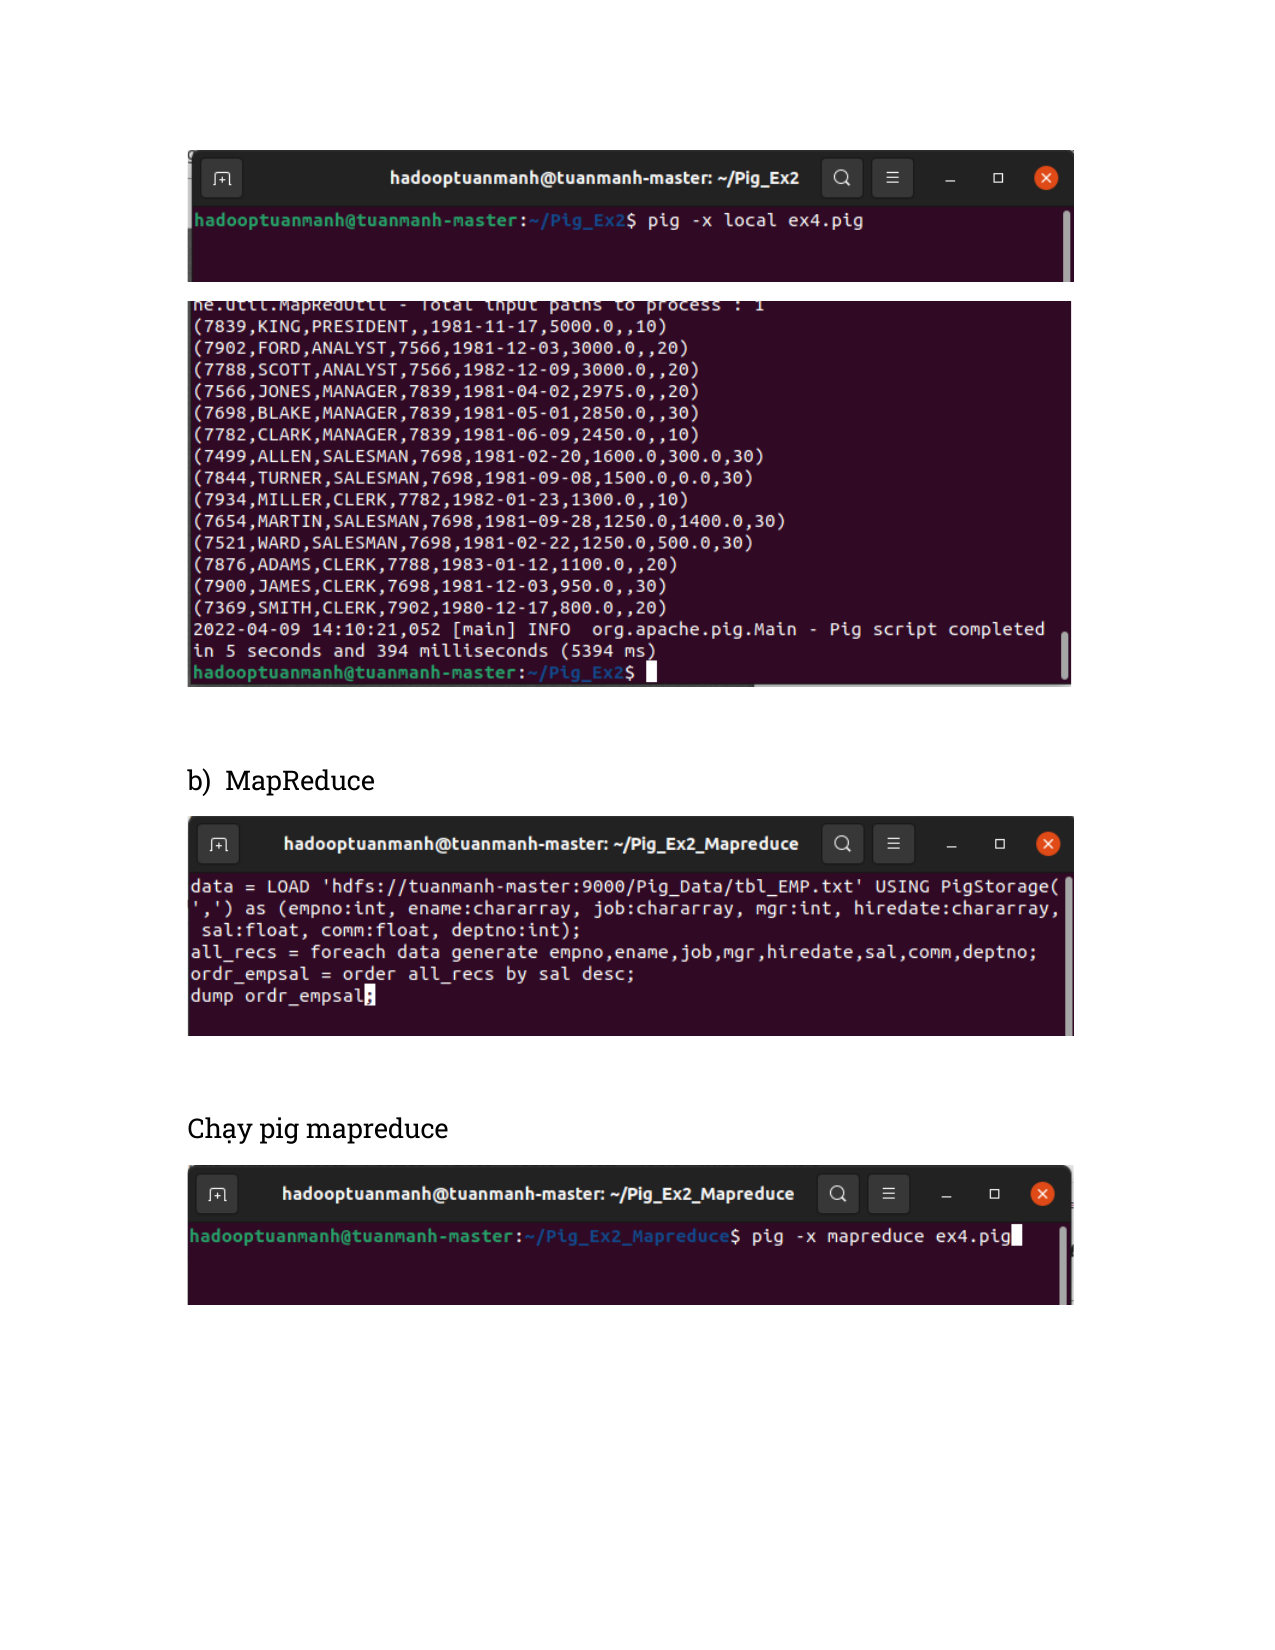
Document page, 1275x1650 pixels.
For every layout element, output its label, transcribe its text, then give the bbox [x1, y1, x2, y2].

picture [187, 150, 1074, 282]
picture [187, 301, 1072, 687]
list MapReduce [187, 761, 1125, 797]
text Chạy pig mapreduce [187, 1111, 1125, 1146]
picture [187, 816, 1074, 1036]
picture [187, 1165, 1074, 1305]
